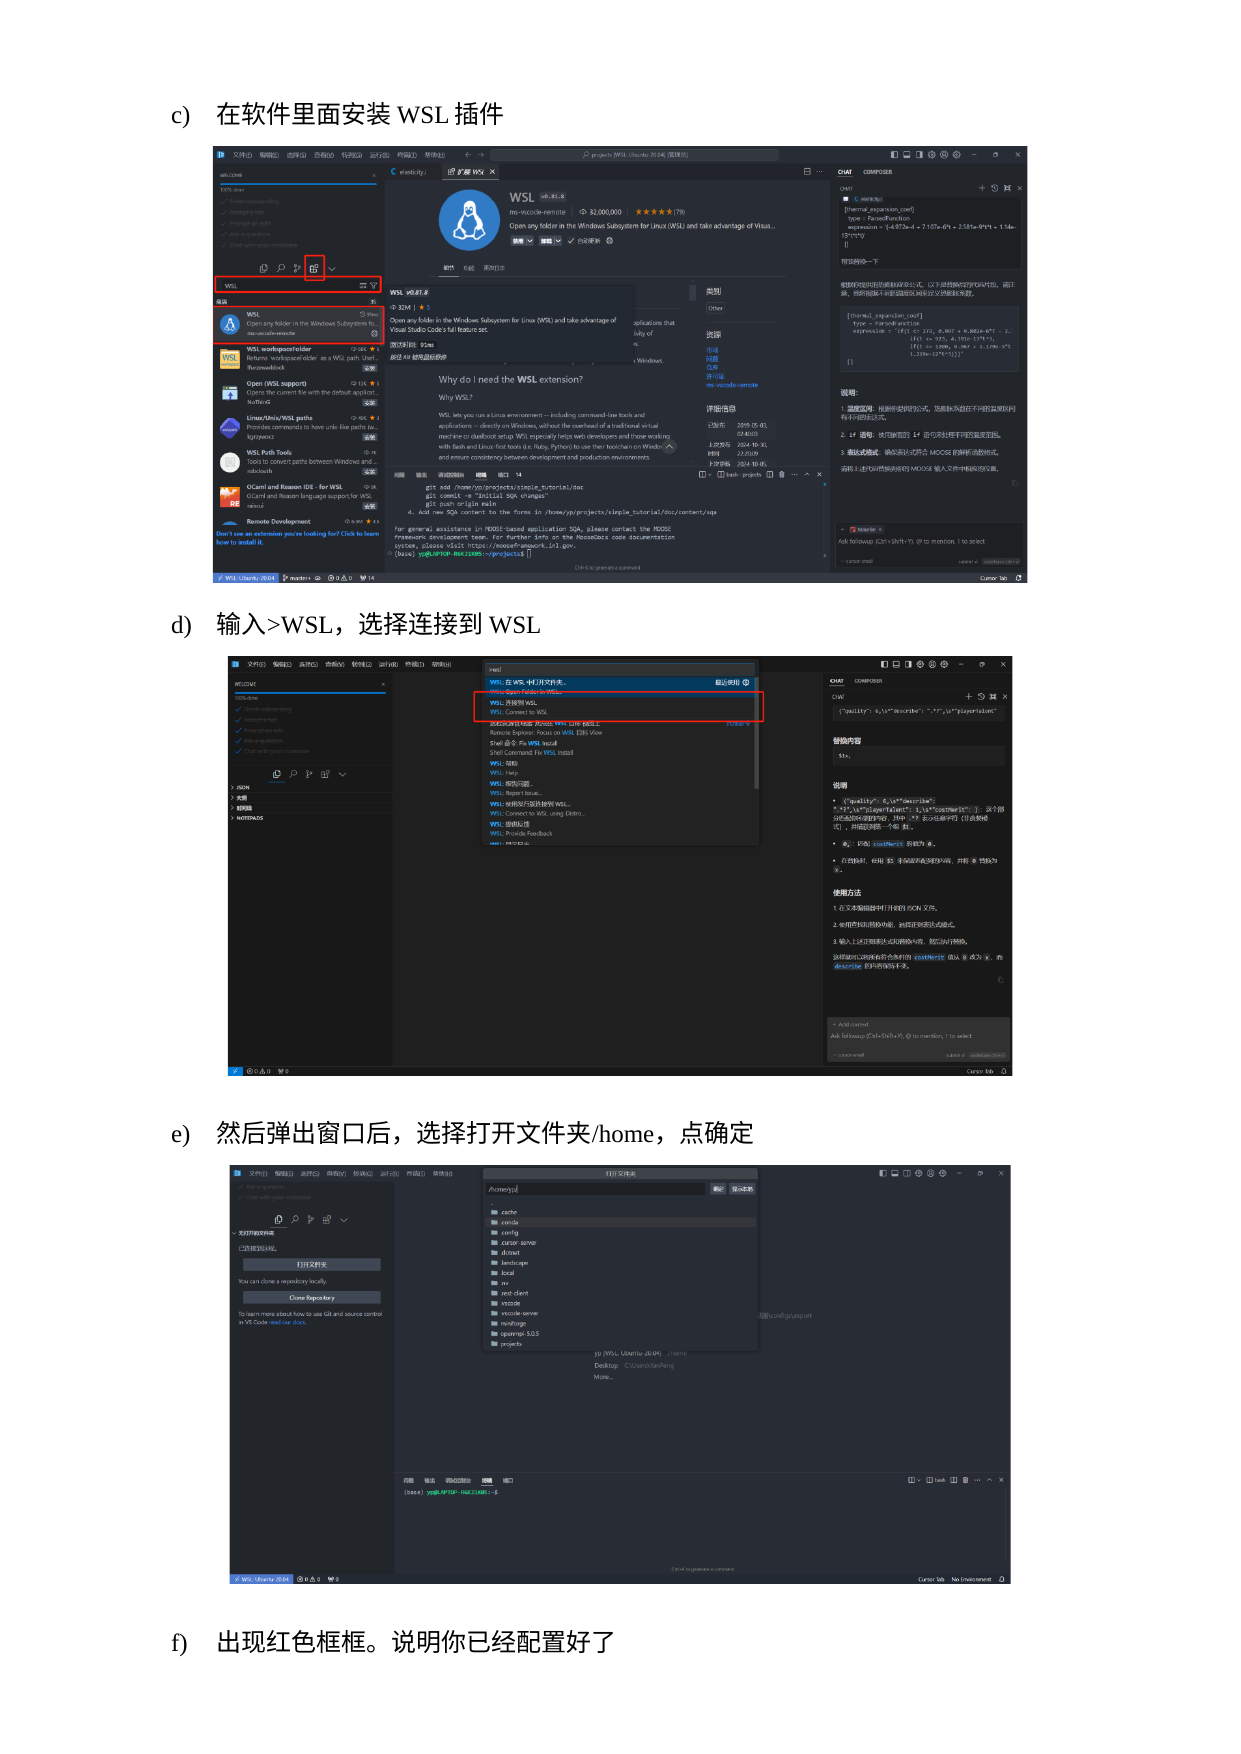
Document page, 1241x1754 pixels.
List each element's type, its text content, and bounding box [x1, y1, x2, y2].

picture [212, 146, 1028, 583]
list 然后弹出窗口后，选择打开文件夹/home，点确定 [171, 1098, 1165, 1166]
list 在软件里面安装WSL插件 [171, 79, 1165, 147]
list 出现红色框框。说明你已经配置好了 [171, 1607, 1165, 1675]
picture [229, 1165, 1011, 1584]
list 输入>WSL，选择连接到WSL [171, 588, 1165, 656]
picture [227, 656, 1013, 1076]
